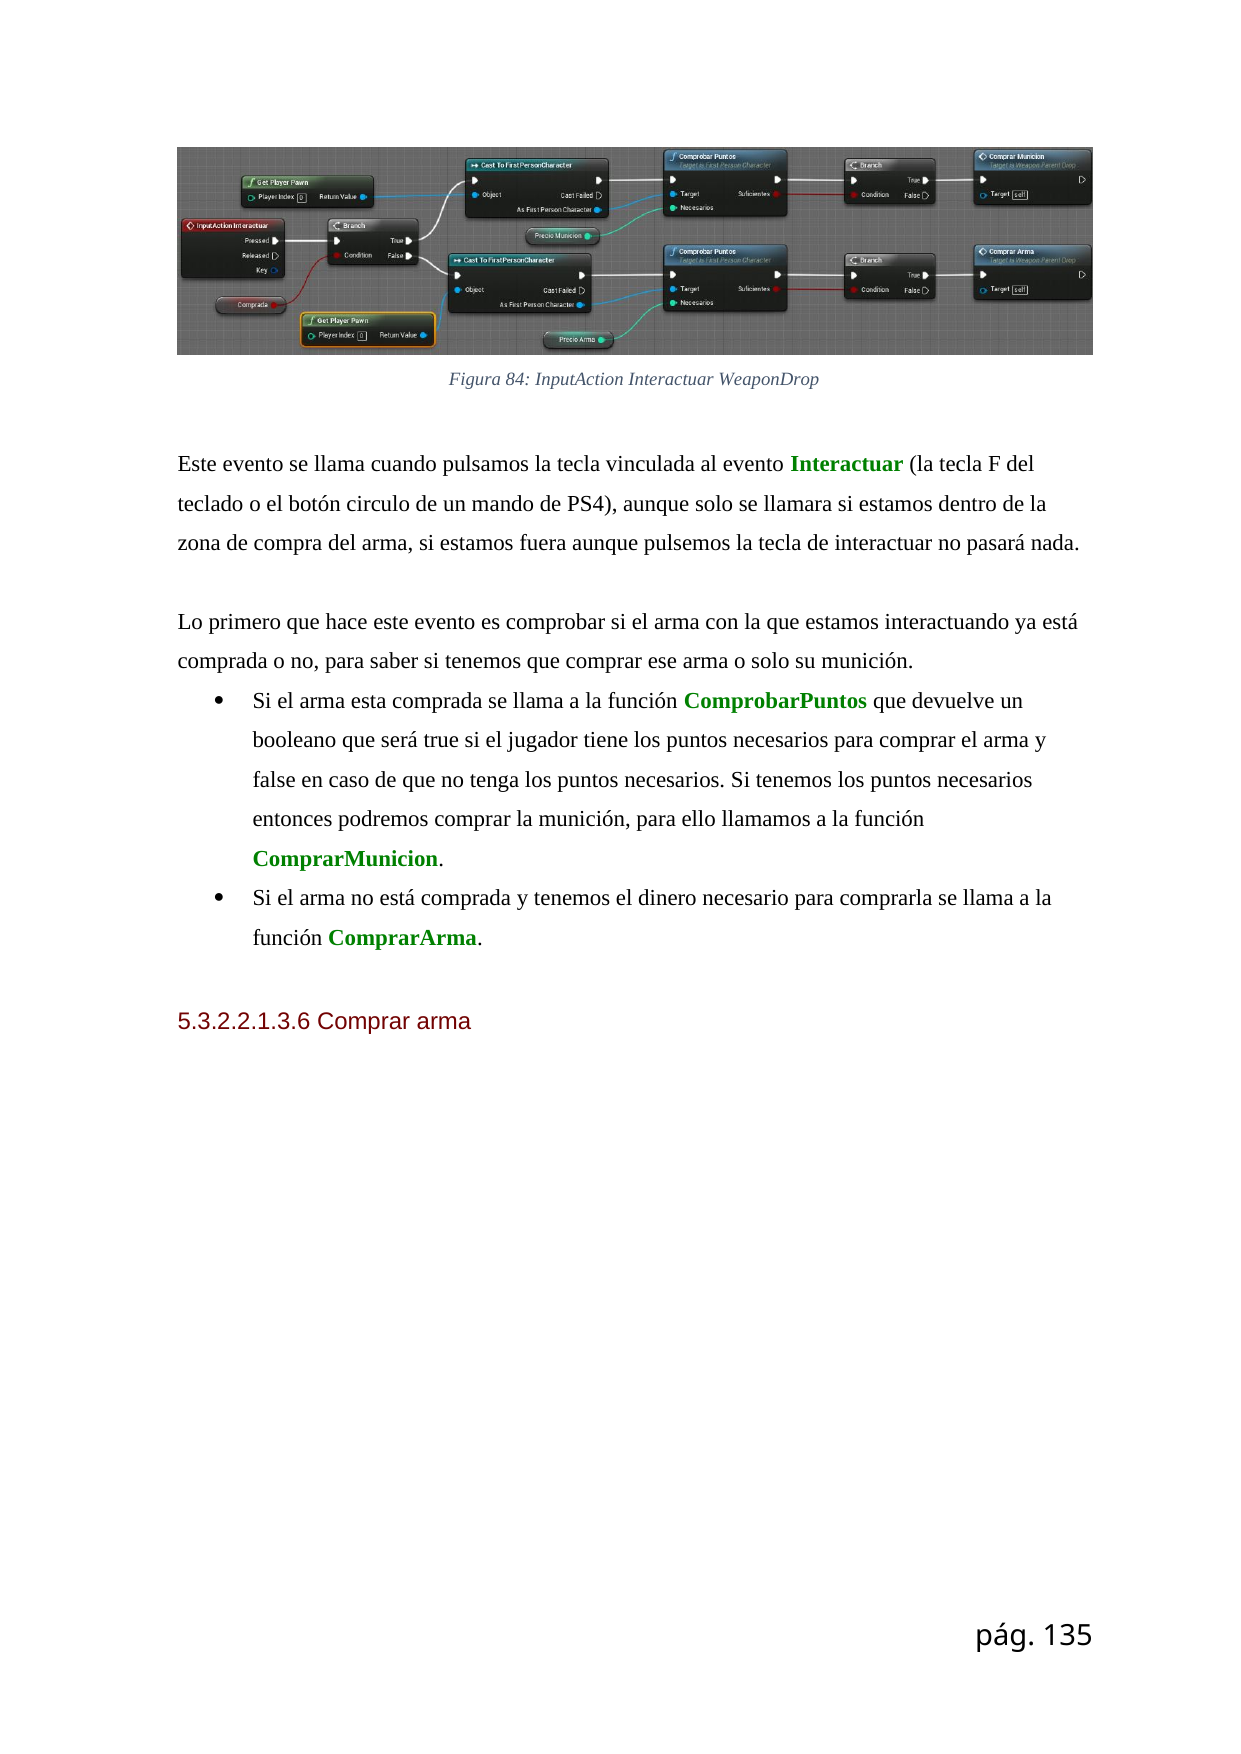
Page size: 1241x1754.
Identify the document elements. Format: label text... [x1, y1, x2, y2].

picture [177, 147, 1093, 355]
text Lo primero que hace este evento es comprobar si el arma con la que estamos interactuando ya está comprada o no, para saber si tenemos que comprar ese arma o solo su munición. [177, 608, 1092, 674]
text Este evento se llama cuando pulsamos la tecla vinculada al evento Interactuar (la tecla F del teclado o el botón circulo de un mando de PS4), aunque solo se llamara si estamos dentro de la zona de compra del arma, si estamos fuera aunque pulsemos la tecla de interactuar no pasará nada. [177, 450, 1092, 555]
subtitle 5.3.2.2.1.3.6 Comprar arma [177, 1007, 1092, 1034]
list Si el arma esta comprada se llama a la función ComprobarPuntos que devuelve un booleano que será true si el jugador tiene los puntos necesarios para comprar el arma y false en caso de que no tenga los puntos necesarios. Si tenemos los puntos necesarios entonces podremos comprar la munición, para ello llamamos a la función ComprarMunicion. [215, 687, 1092, 871]
list Si el arma no está comprada y tenemos el dinero necesario para comprarla se llama a la función ComprarArma. [215, 884, 1092, 950]
